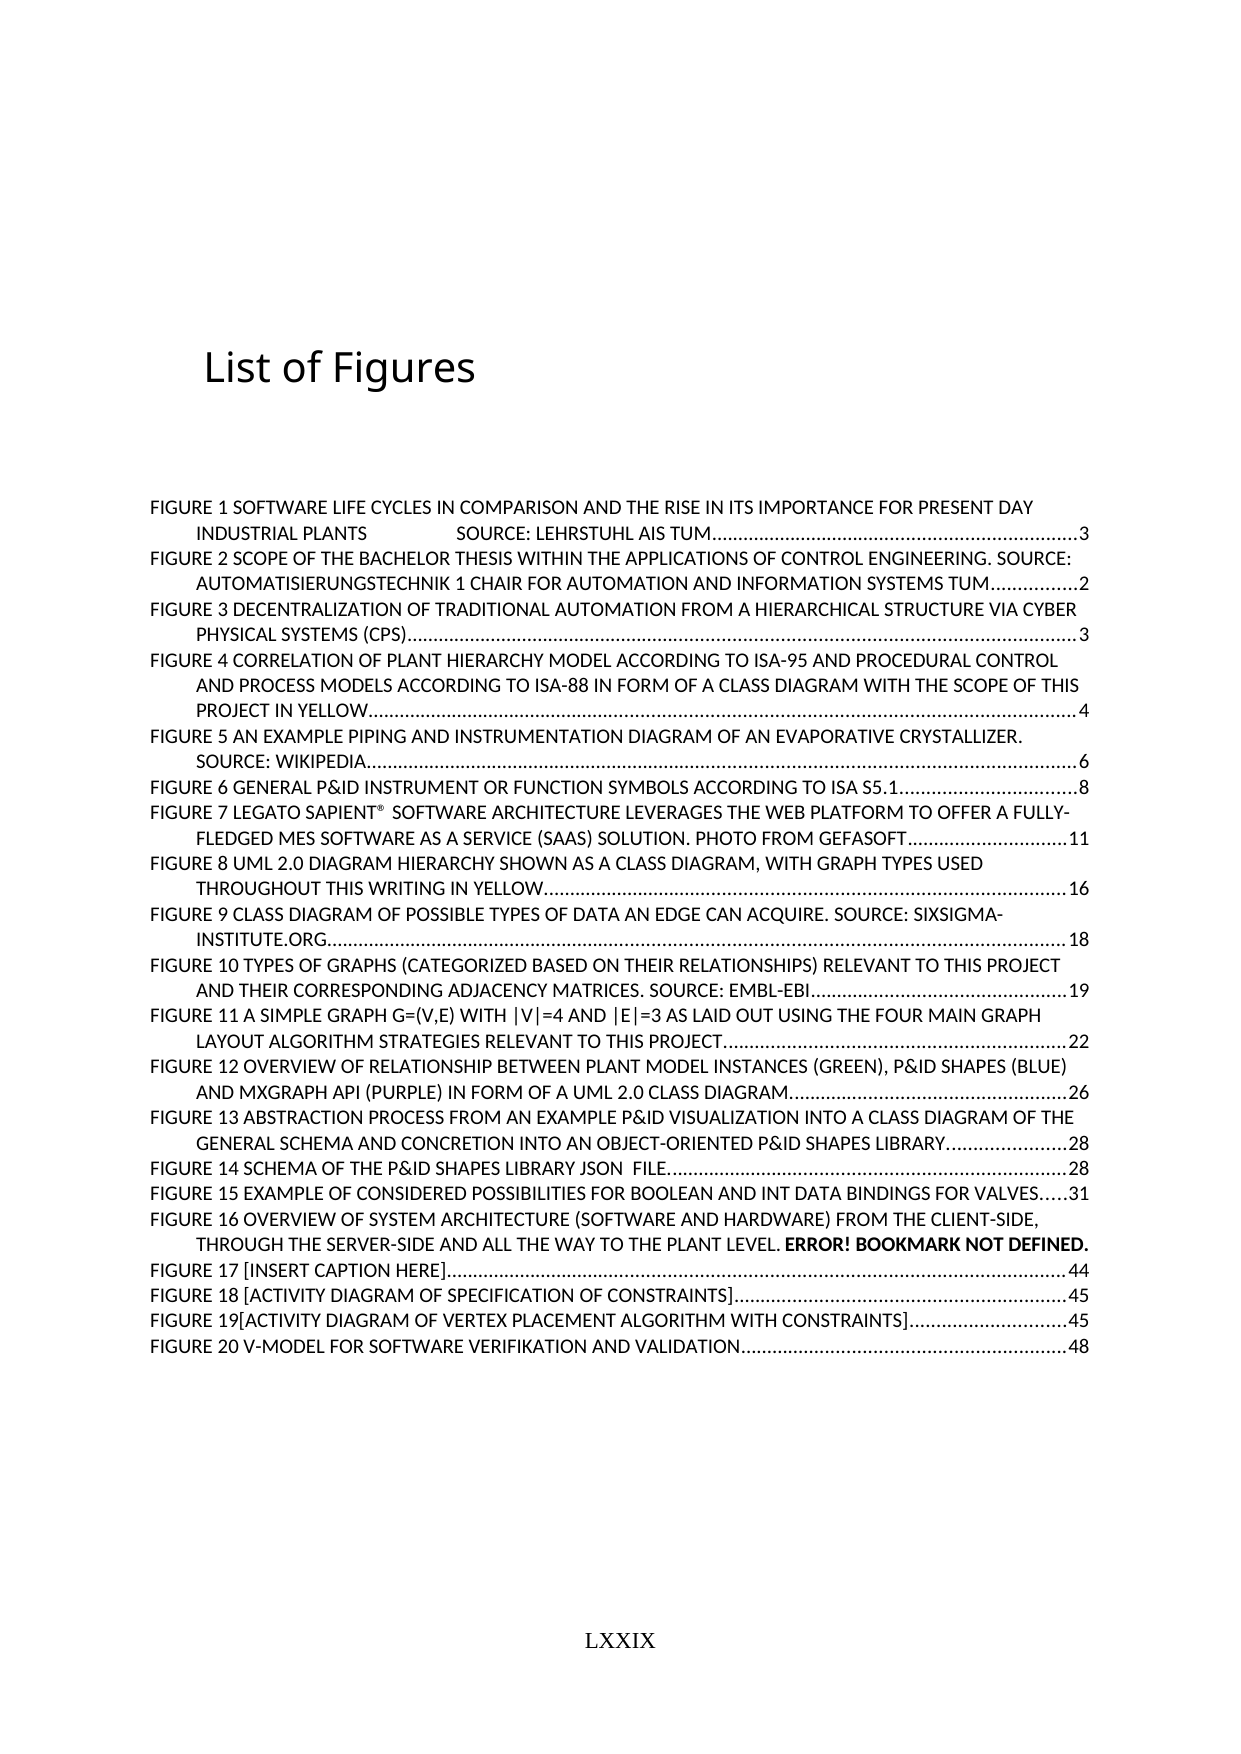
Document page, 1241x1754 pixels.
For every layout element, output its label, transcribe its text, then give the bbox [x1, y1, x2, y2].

text Figure 18 [ACTIVITY DIAGRAM OF SPECIFICATION OF CONSTRAINTS] 45 [150, 1282, 1090, 1308]
text Figure 16 Overview of system architecture (software and hardware) from the client-side, through the server-side and all the way to the plant level. Error! Bookmark not defined. [150, 1206, 1090, 1257]
text Figure 19[ACTIVITY DIAGRAM OF VERTEX PLACEMENT ALGORITHM WITH CONSTRAINTS] 45 [150, 1308, 1090, 1333]
text Figure 9 Class diagram of possible types of data an edge can acquire. Source: sixsigma-institute.org 18 [150, 901, 1090, 952]
text Figure 6 General P&ID instrument or function symbols according to ISA S5.1 8 [150, 774, 1090, 799]
text Figure 7 Legato Sapient® Software Architecture leverages the web platform to offer a fully-fledged MES Software as a Service (SaaS) solution. Photo from GEFASOFT 11 [150, 799, 1090, 850]
text Figure 2 Scope of the bachelor thesis within the applications of control engineering. Source: Automatisierungstechnik 1 Chair for Automation and Information Systems TUM 2 [150, 545, 1090, 596]
text Figure 15 Example of considered possibilities for boolean and int data bindings for valves. 31 [150, 1181, 1090, 1206]
text Figure 20 V-Model for Software Verifikation and Validation 48 [150, 1333, 1090, 1358]
text Figure 4 Correlation of Plant Hierarchy Model according to ISA-95 and Procedural Control and Process Models according to ISA-88 in form of a class diagram with the scope of this project in yellow. 4 [150, 647, 1090, 723]
text Figure 13 Abstraction process from an example P&ID visualization into a class diagram of the general schema and concretion into an object-oriented P&ID shapes library. 28 [150, 1104, 1090, 1155]
text Figure 11 A simple graph G=(V,E) with |V|=4 and |E|=3 as laid out using the four main graph layout algorithm strategies relevant to this project. 22 [150, 1003, 1090, 1053]
text Figure 10 Types of graphs (categorized based on their relationships) relevant to this project and their corresponding adjacency matrices. Source: EMBL-EBI 19 [150, 952, 1090, 1003]
text Figure 17 [INSERT CAPTION HERE] 44 [150, 1257, 1090, 1282]
text Figure 5 An example Piping and Instrumentation Diagram of an evaporative crystallizer. Source: Wikipedia 6 [150, 723, 1090, 774]
text Figure 12 Overview of relationship between plant model instances (green), P&ID shapes (blue) and mxGraph API (purple) in form of a UML 2.0 class diagram. 26 [150, 1053, 1090, 1104]
list List of Figures [203, 337, 1090, 394]
text Figure 8 UML 2.0 diagram hierarchy shown as a class diagram, with graph types used throughout this writing in yellow. 16 [150, 850, 1090, 901]
text Figure 14 Schema of the P&ID shapes library JSON file. 28 [150, 1155, 1090, 1181]
text Figure 1 Software life cycles in comparison and the rise in its importance for present day industrial plants Source: Lehrstuhl AIS TUM 3 [150, 494, 1090, 545]
text Figure 3 Decentralization of traditional automation from a hierarchical structure via Cyber Physical Systems (CPS) 3 [150, 596, 1090, 647]
